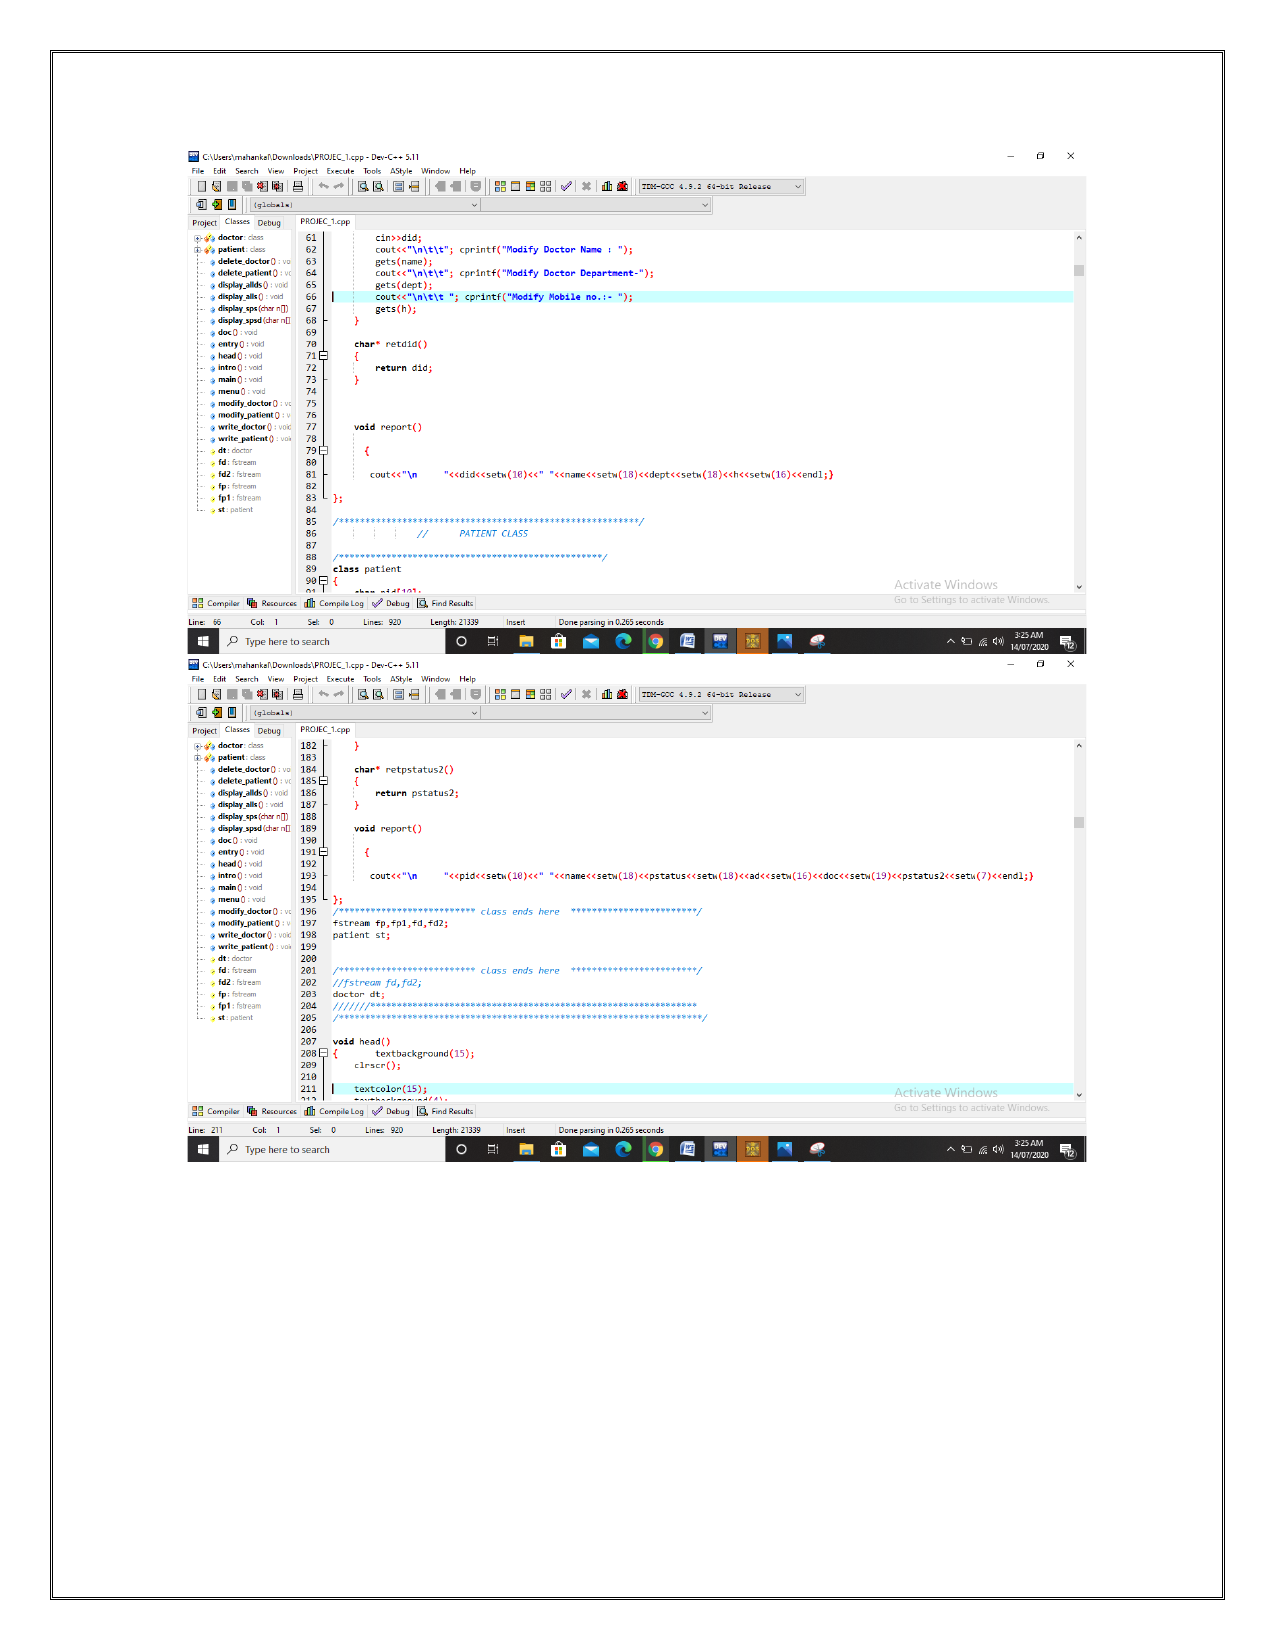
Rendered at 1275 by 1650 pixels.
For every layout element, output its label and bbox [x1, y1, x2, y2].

picture [187, 150, 1087, 654]
picture [187, 658, 1087, 1162]
